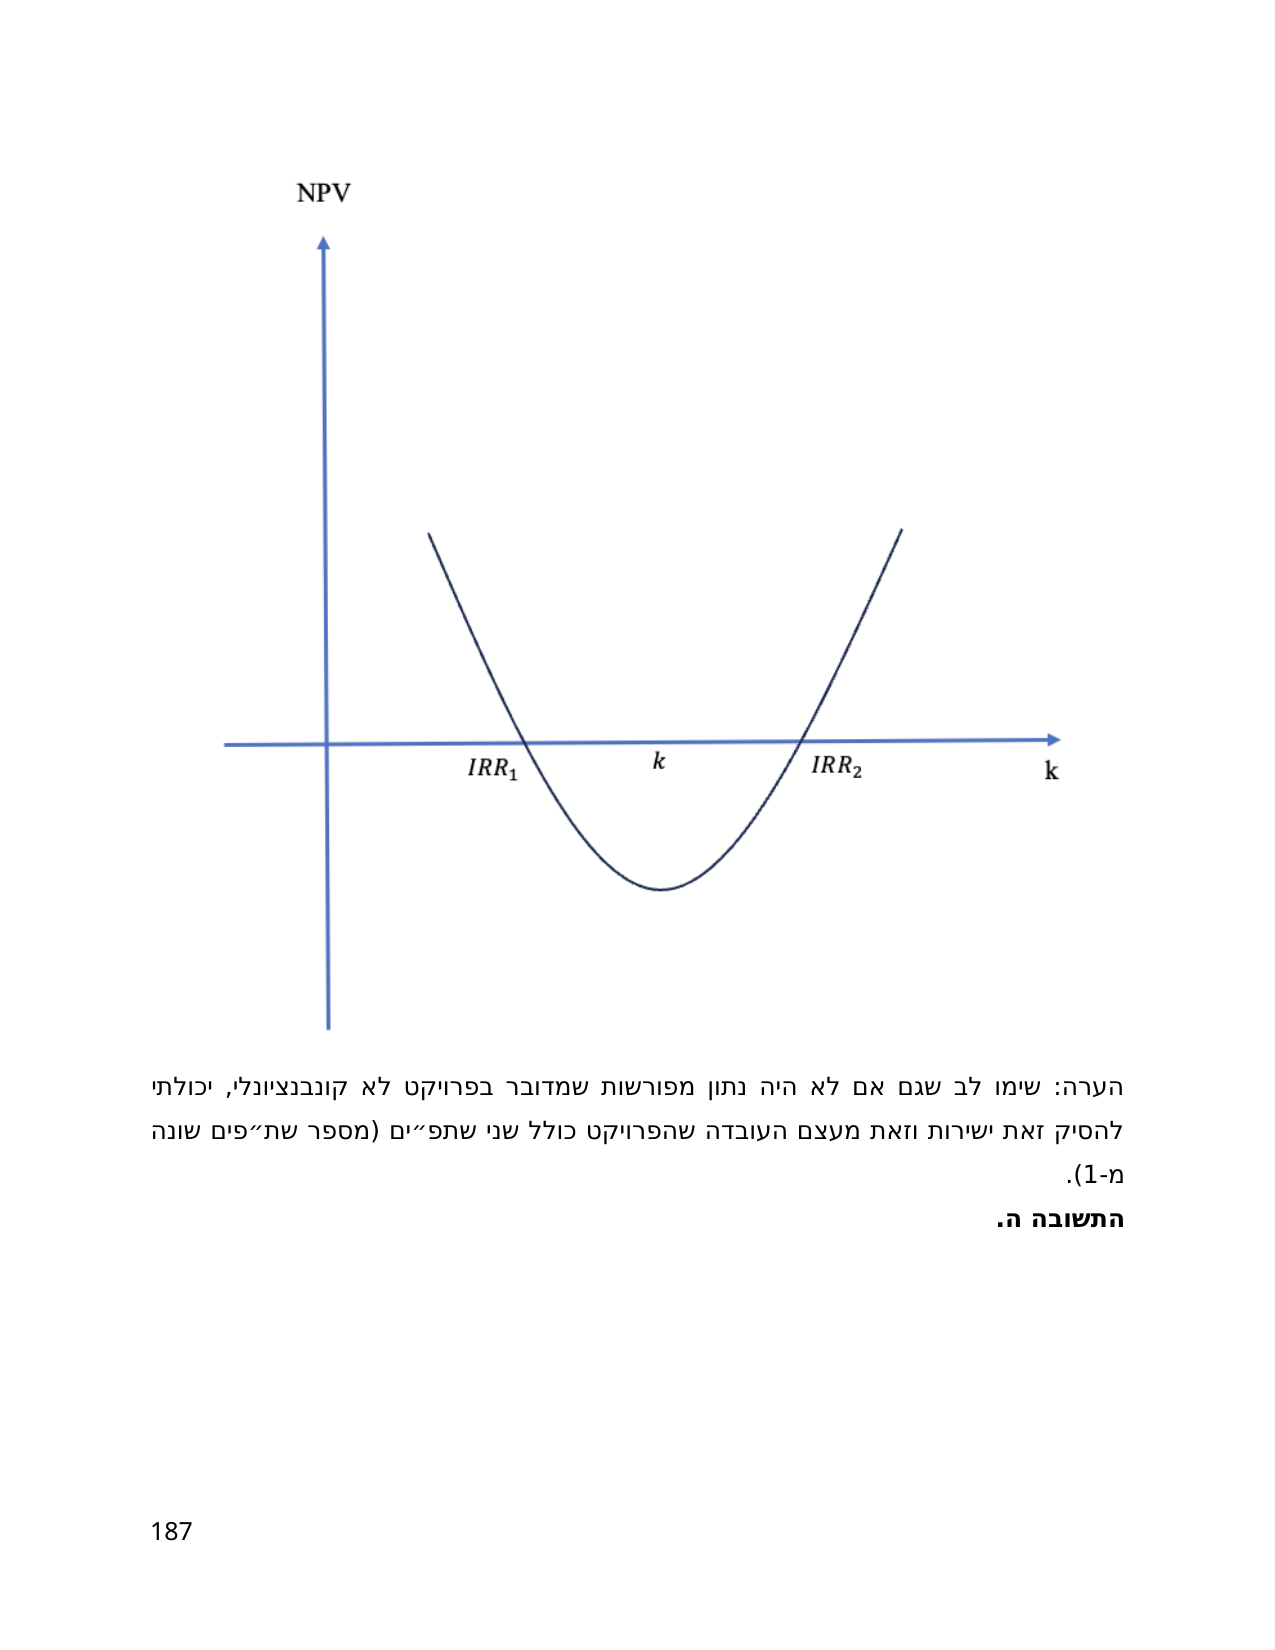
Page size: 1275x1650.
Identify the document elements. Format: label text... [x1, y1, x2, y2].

text הערה: שימו לב שגם אם לא היה נתון מפורשות שמדובר בפרויקט לא קונבנציונלי, יכולתי להסיק זאת ישירות וזאת מעצם העובדה שהפרויקט כולל שני שתפ״ים (מספר שת״פים שונה מ-1). [150, 1072, 1125, 1189]
text התשובה ה. [150, 1204, 1125, 1233]
picture [150, 150, 1125, 1059]
